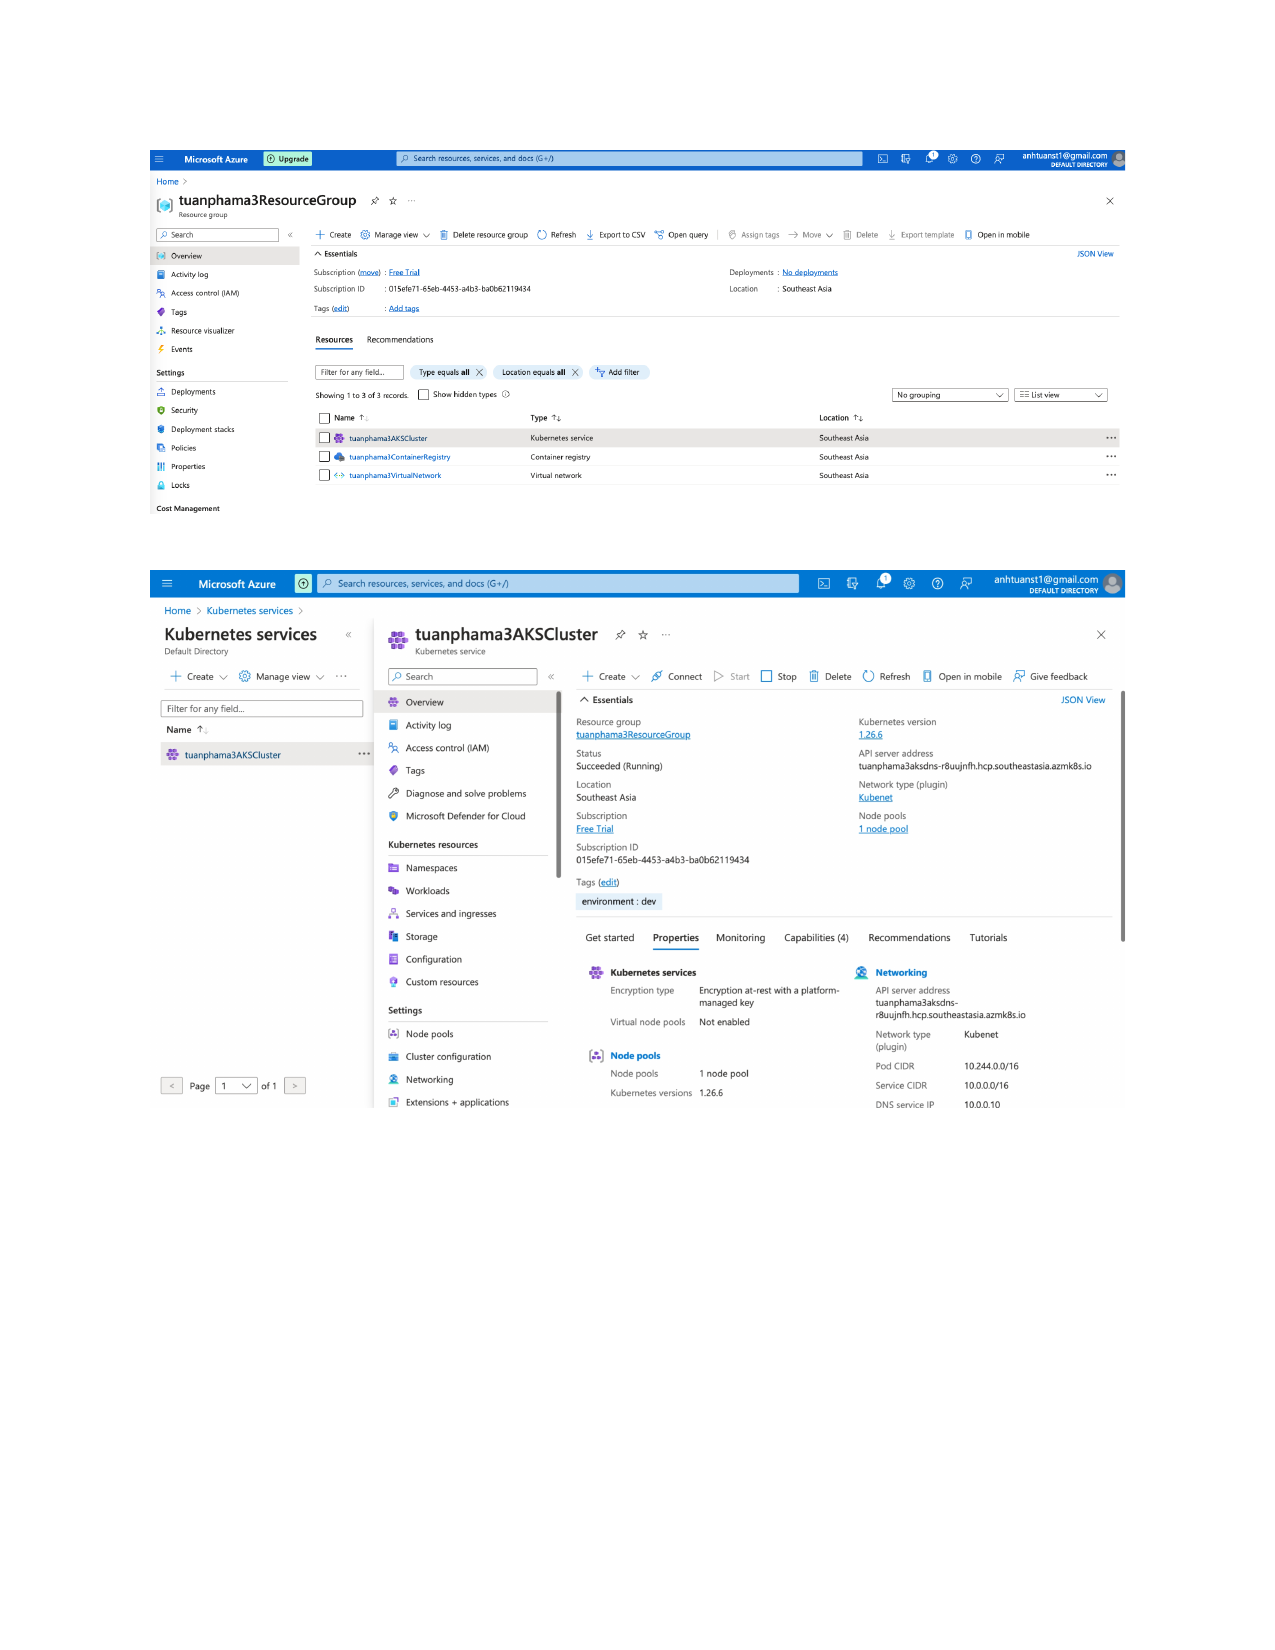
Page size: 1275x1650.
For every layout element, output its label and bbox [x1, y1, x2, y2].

picture [150, 150, 1125, 514]
picture [150, 570, 1125, 1108]
